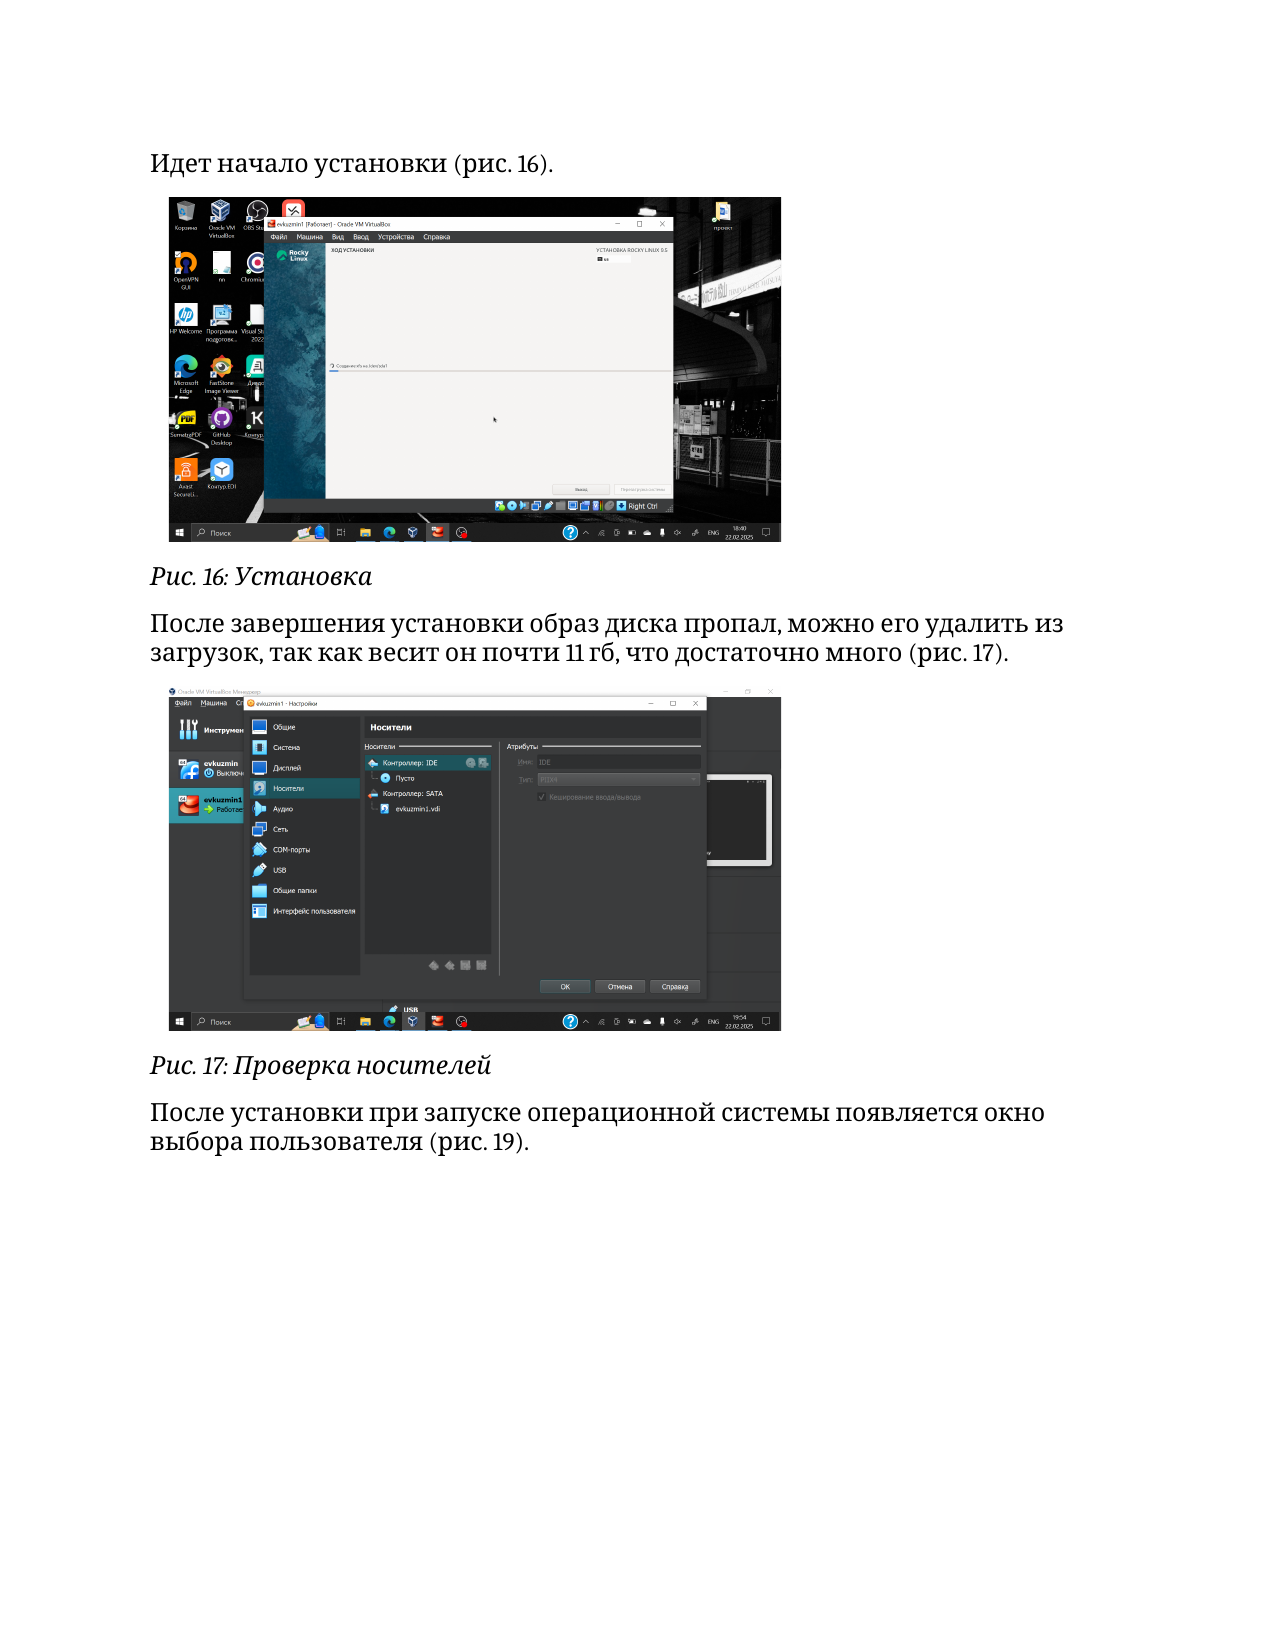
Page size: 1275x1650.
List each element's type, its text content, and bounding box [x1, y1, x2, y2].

text После установки при запуске операционной системы появляется окно выбора пользователя (рис. 19). [150, 1099, 1125, 1157]
picture [168, 686, 782, 1031]
text После завершения установки образ диска пропал, можно его удалить из загрузок, так как весит он почти 11 гб, что достаточно много (рис. 17). [150, 610, 1125, 668]
text Идет начало установки (рис. 16). [150, 150, 1125, 179]
text Рис. 16: Установка [150, 563, 1125, 592]
text Рис. 17: Проверка носителей [150, 1052, 1125, 1081]
picture [168, 197, 782, 542]
